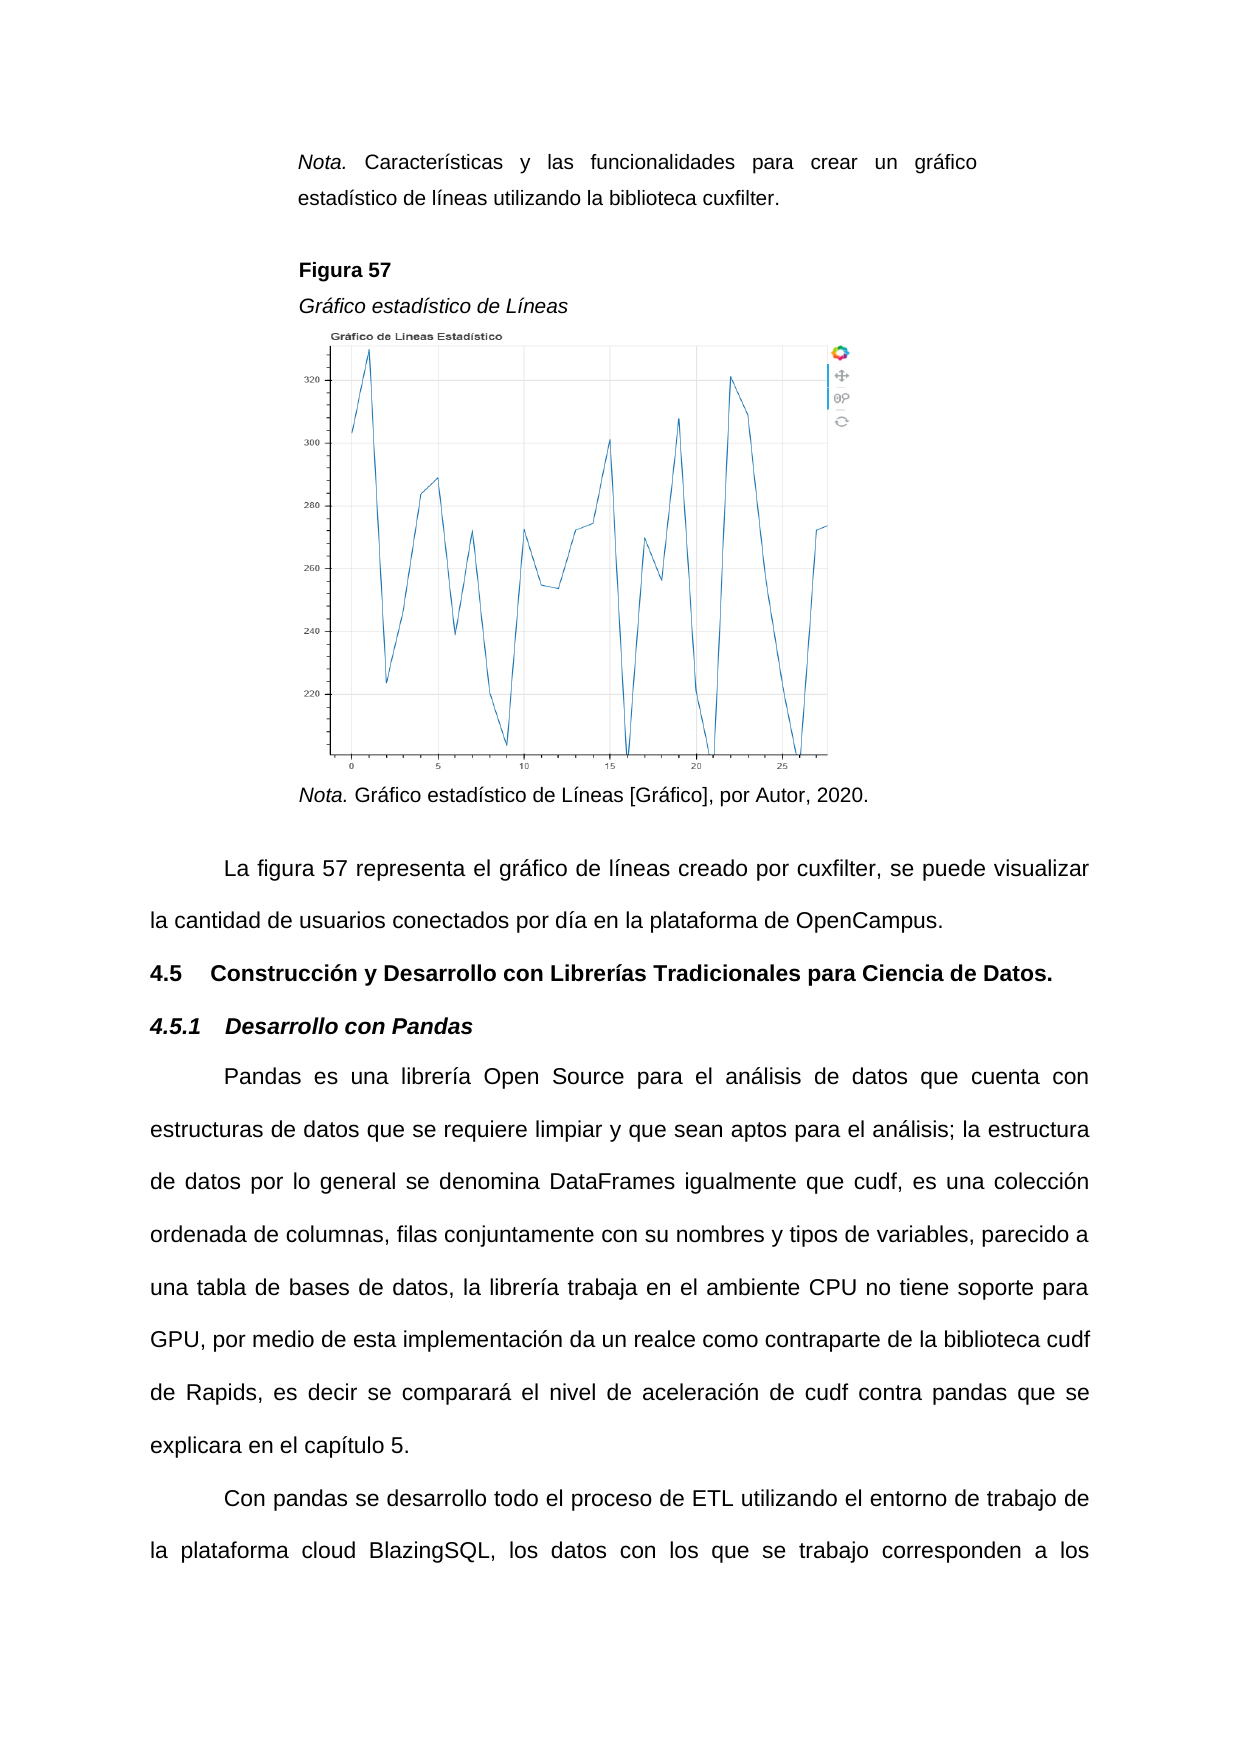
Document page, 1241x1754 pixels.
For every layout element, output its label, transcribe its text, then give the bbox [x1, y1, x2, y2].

subtitle Construcción y Desarrollo con Librerías Tradicionales para Ciencia de Datos. [150, 960, 1090, 986]
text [150, 1484, 1090, 1564]
list Figura 57 [299, 258, 925, 282]
text Gráfico estadístico de Líneas [299, 294, 1090, 318]
subtitle Desarrollo con Pandas [150, 1013, 1090, 1039]
text Nota. Características y las funcionalidades para crear un gráfico estadístico de líneas utilizando la biblioteca cuxfilter. [298, 150, 978, 210]
picture [298, 329, 858, 771]
list Nota. Gráfico estadístico de Líneas [Gráfico], por Autor, 2020. [299, 783, 925, 807]
text Pandas es una librería Open Source para el análisis de datos que cuenta con estructuras de datos que se requiere limpiar y que sean aptos para el análisis; la estructura de datos por lo general se denomina DataFrames igualmente que cudf, es una colección ordenada de columnas, filas conjuntamente con su nombres y tipos de variables, parecido a una tabla de bases de datos, la librería trabaja en el ambiente CPU no tiene soporte para GPU, por medio de esta implementación da un realce como contraparte de la biblioteca cudf de Rapids, es decir se comparará el nivel de aceleración de cudf contra pandas que se explicara en el capítulo 5. [150, 1063, 1090, 1458]
text La figura 57 representa el gráfico de líneas creado por cuxfilter, se puede visualizar la cantidad de usuarios conectados por día en la plataforma de OpenCampus. [150, 854, 1090, 933]
